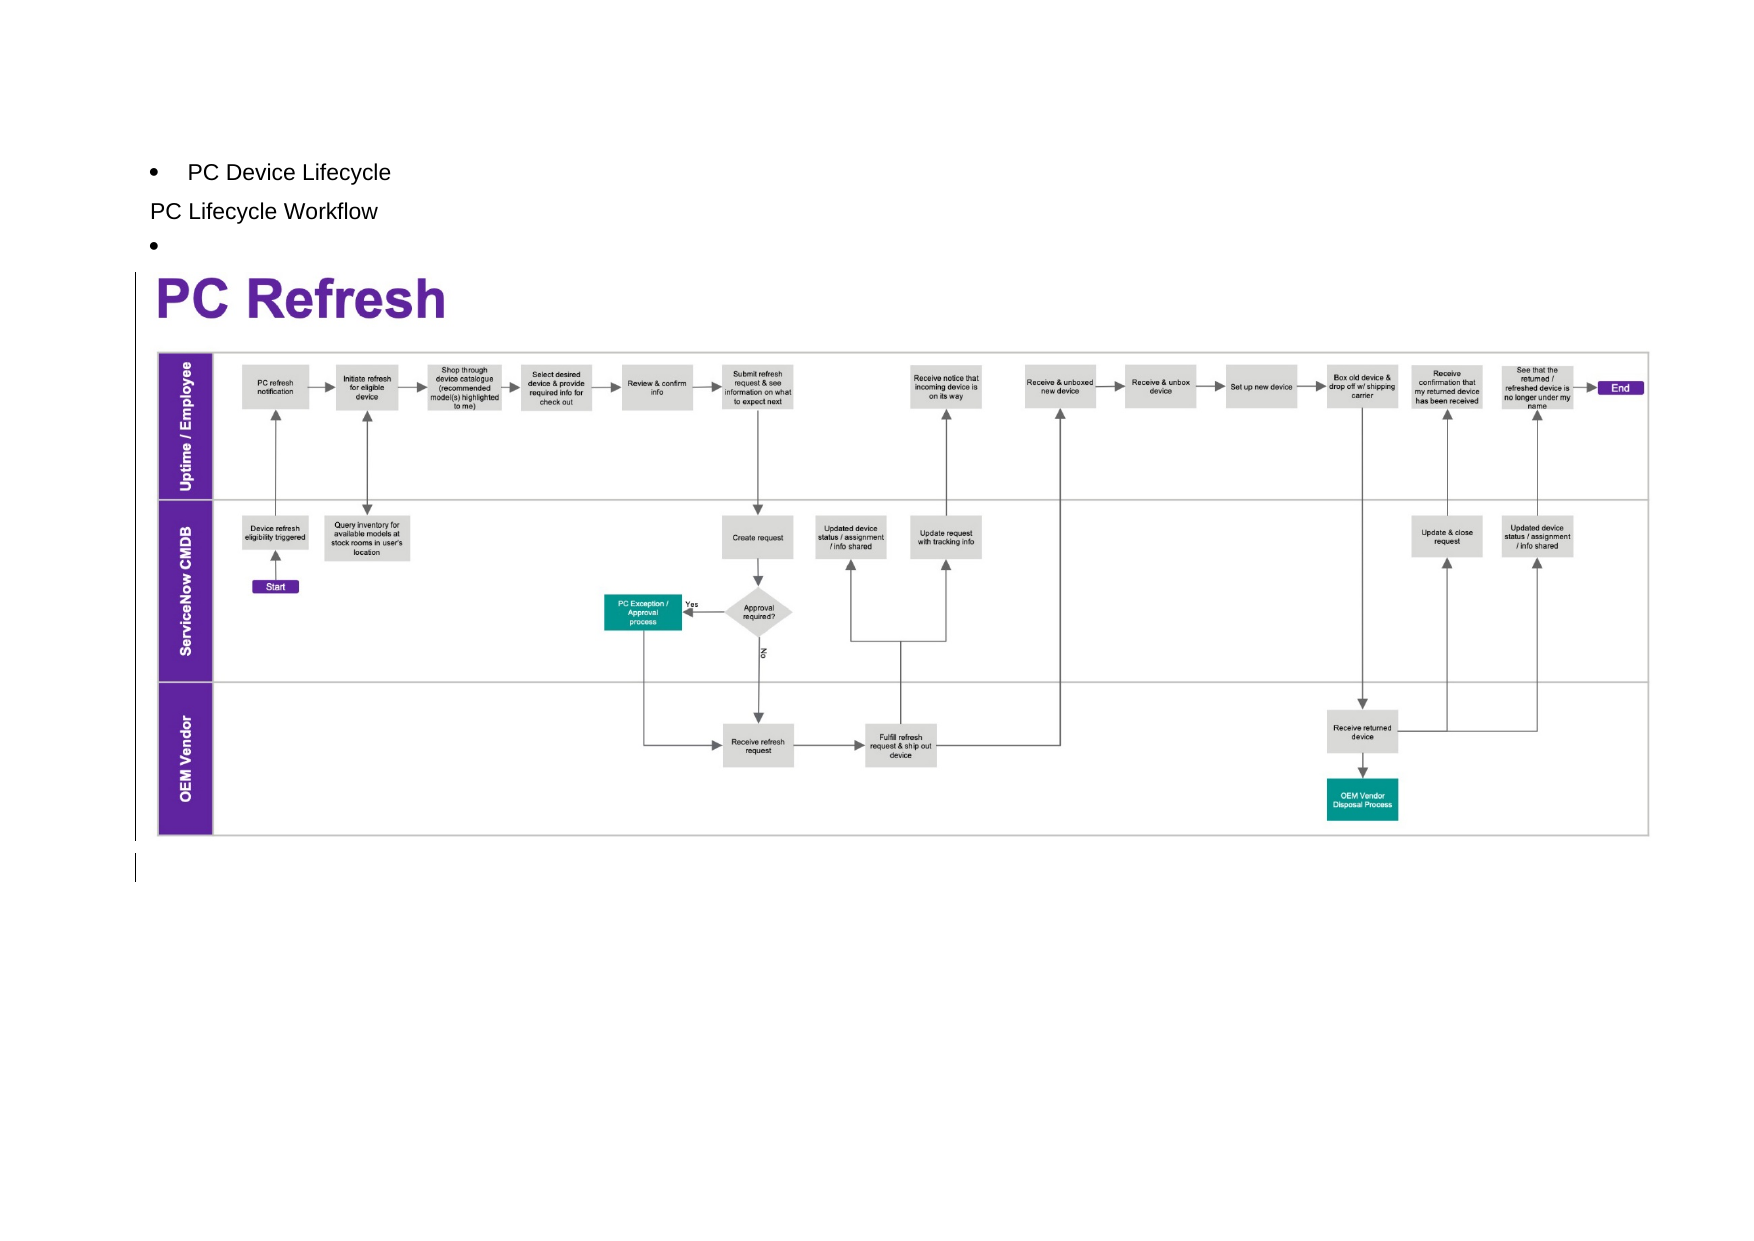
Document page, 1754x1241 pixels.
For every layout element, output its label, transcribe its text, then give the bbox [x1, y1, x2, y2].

text PC Device Lifecycle [150, 156, 1604, 185]
picture [150, 272, 1653, 841]
text PC Lifecycle Workflow [150, 198, 1604, 224]
